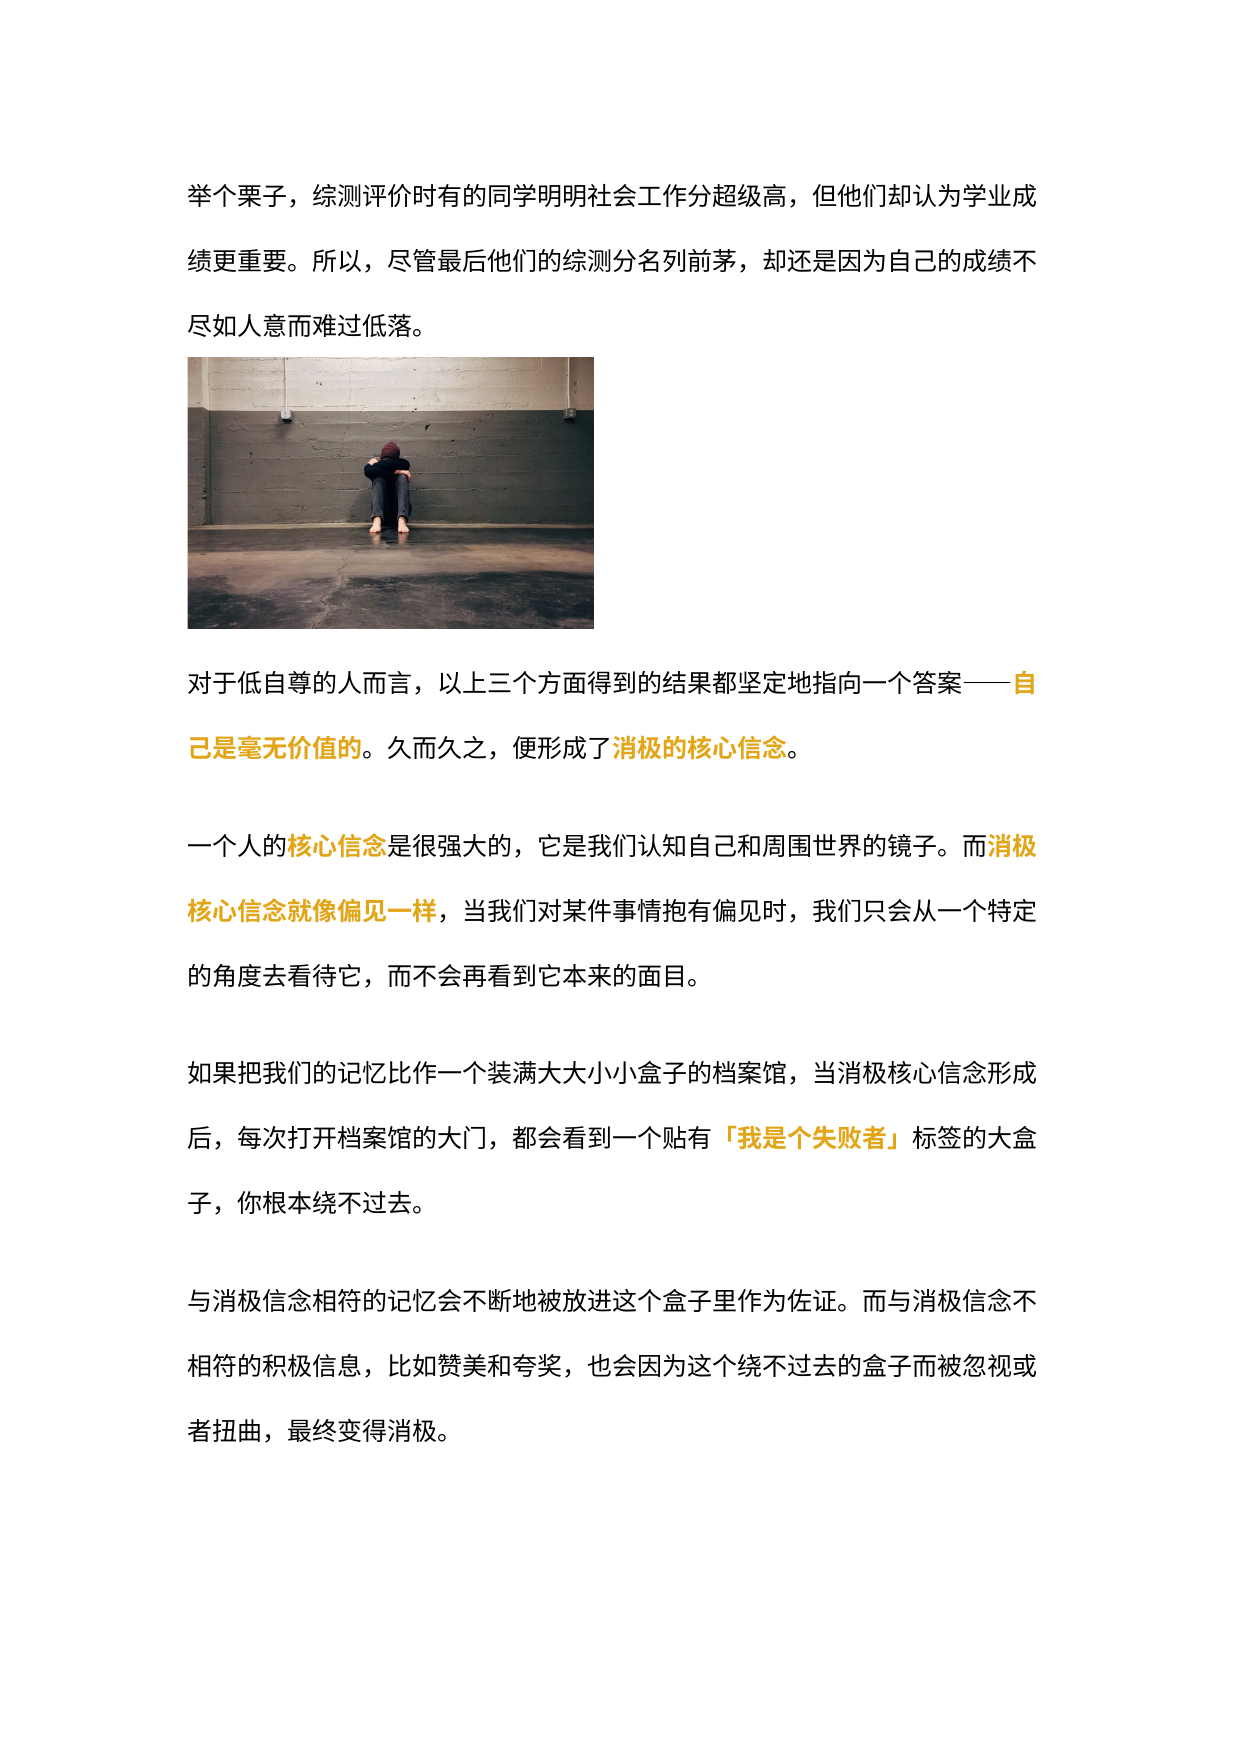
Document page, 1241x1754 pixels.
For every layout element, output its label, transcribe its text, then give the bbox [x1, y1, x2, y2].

text 对于低自尊的人而言，以上三个方面得到的结果都坚定地指向一个答案——自己是毫无价值的。久而久之，便形成了消极的核心信念。 [187, 649, 1053, 779]
text 与消极信念相符的记忆会不断地被放进这个盒子里作为佐证。而与消极信念不相符的积极信息，比如赞美和夸奖，也会因为这个绕不过去的盒子而被忽视或者扭曲，最终变得消极。 [187, 1267, 1053, 1462]
text 如果把我们的记忆比作一个装满大大小小盒子的档案馆，当消极核心信念形成后，每次打开档案馆的大门，都会看到一个贴有「我是个失败者」标签的大盒子，你根本绕不过去。 [187, 1039, 1053, 1234]
text 举个栗子，综测评价时有的同学明明社会工作分超级高，但他们却认为学业成绩更重要。所以，尽管最后他们的综测分名列前茅，却还是因为自己的成绩不尽如人意而难过低落。 [187, 162, 1053, 357]
text 一个人的核心信念是很强大的，它是我们认知自己和周围世界的镜子。而消极核心信念就像偏见一样，当我们对某件事情抱有偏见时，我们只会从一个特定的角度去看待它，而不会再看到它本来的面目。 [187, 812, 1053, 1007]
picture [187, 357, 594, 629]
